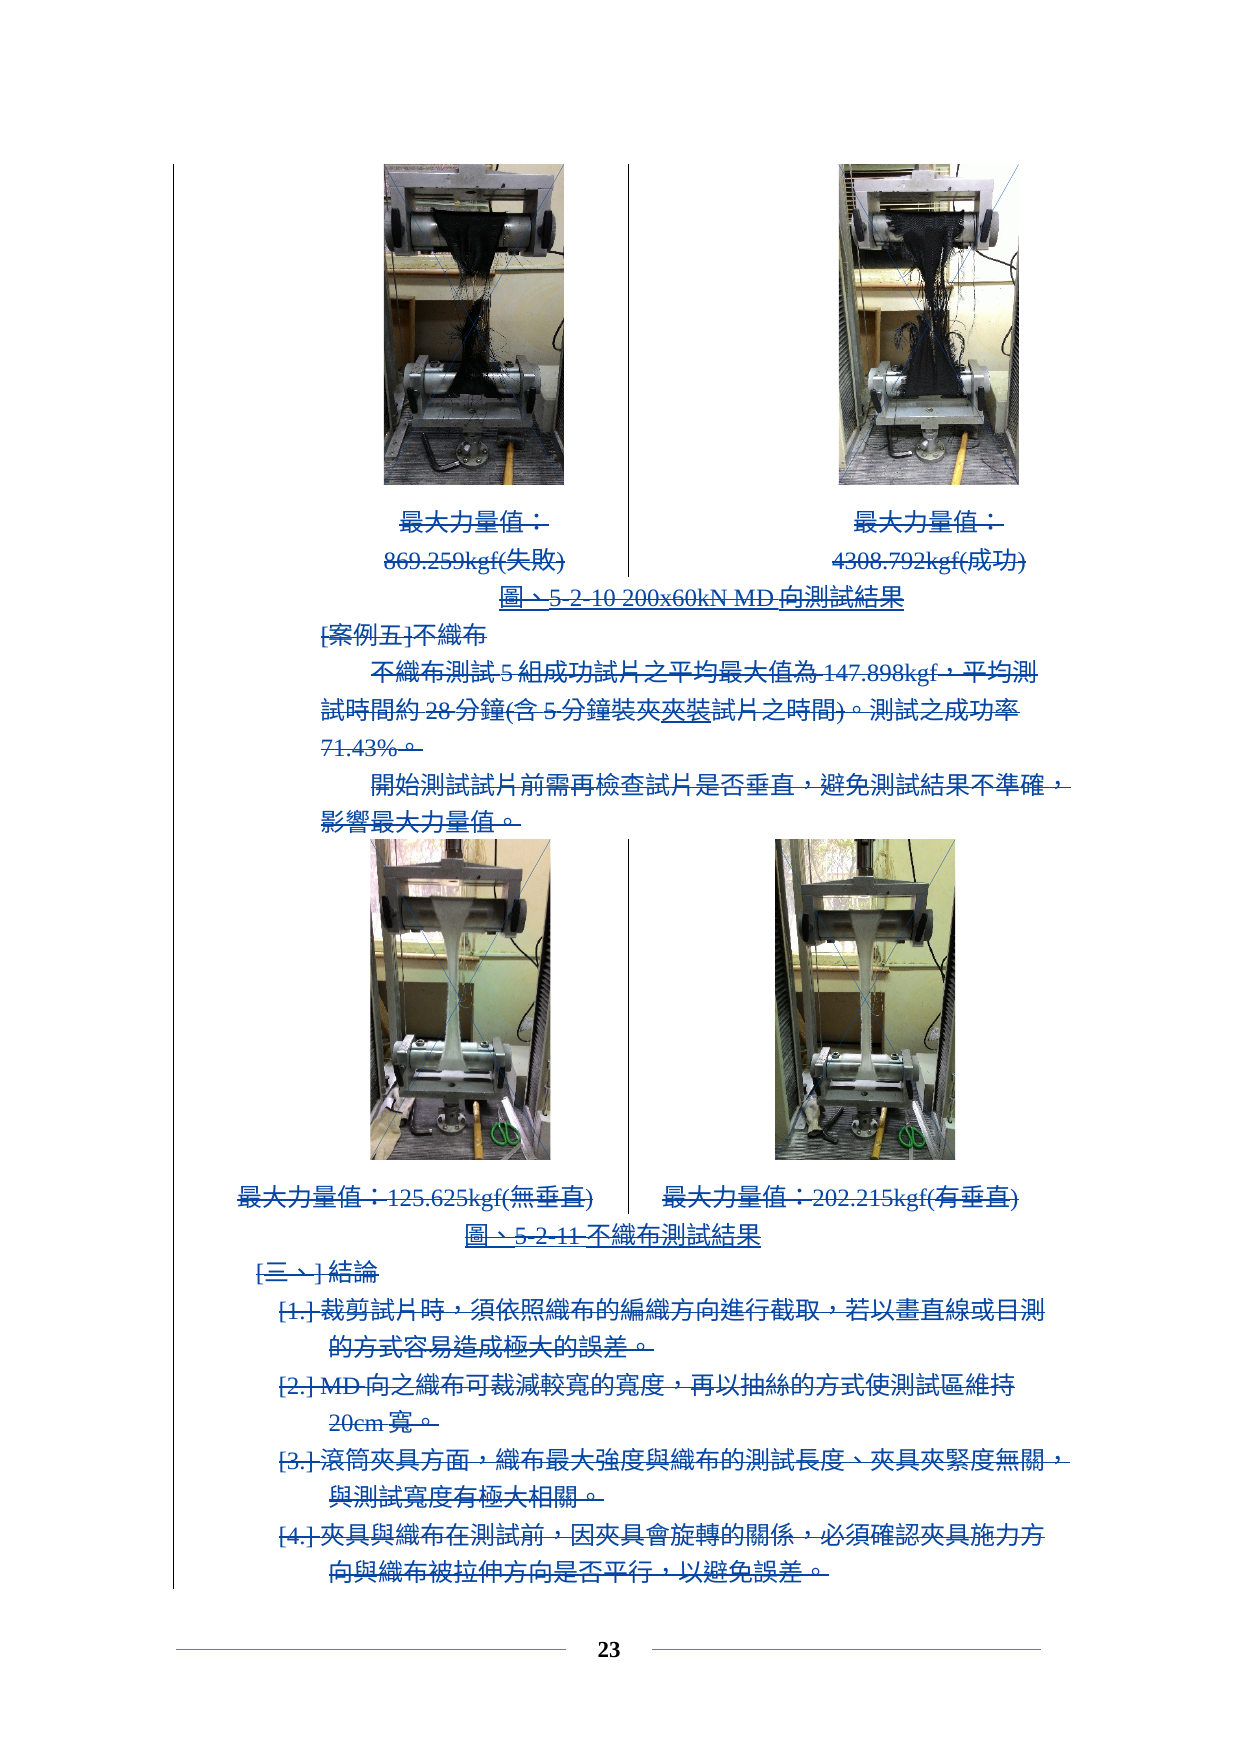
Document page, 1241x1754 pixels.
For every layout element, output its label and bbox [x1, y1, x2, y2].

picture [383, 165, 473, 484]
picture [838, 166, 928, 483]
picture [840, 164, 1018, 323]
picture [385, 327, 563, 485]
picture [775, 842, 864, 1157]
picture [371, 839, 550, 998]
picture [930, 166, 1019, 483]
picture [370, 841, 460, 1158]
picture [866, 841, 956, 1158]
picture [776, 1002, 954, 1160]
picture [840, 326, 1018, 485]
picture [371, 1001, 550, 1160]
picture [385, 164, 563, 322]
picture [461, 841, 551, 1158]
picture [475, 167, 564, 482]
picture [776, 839, 954, 997]
